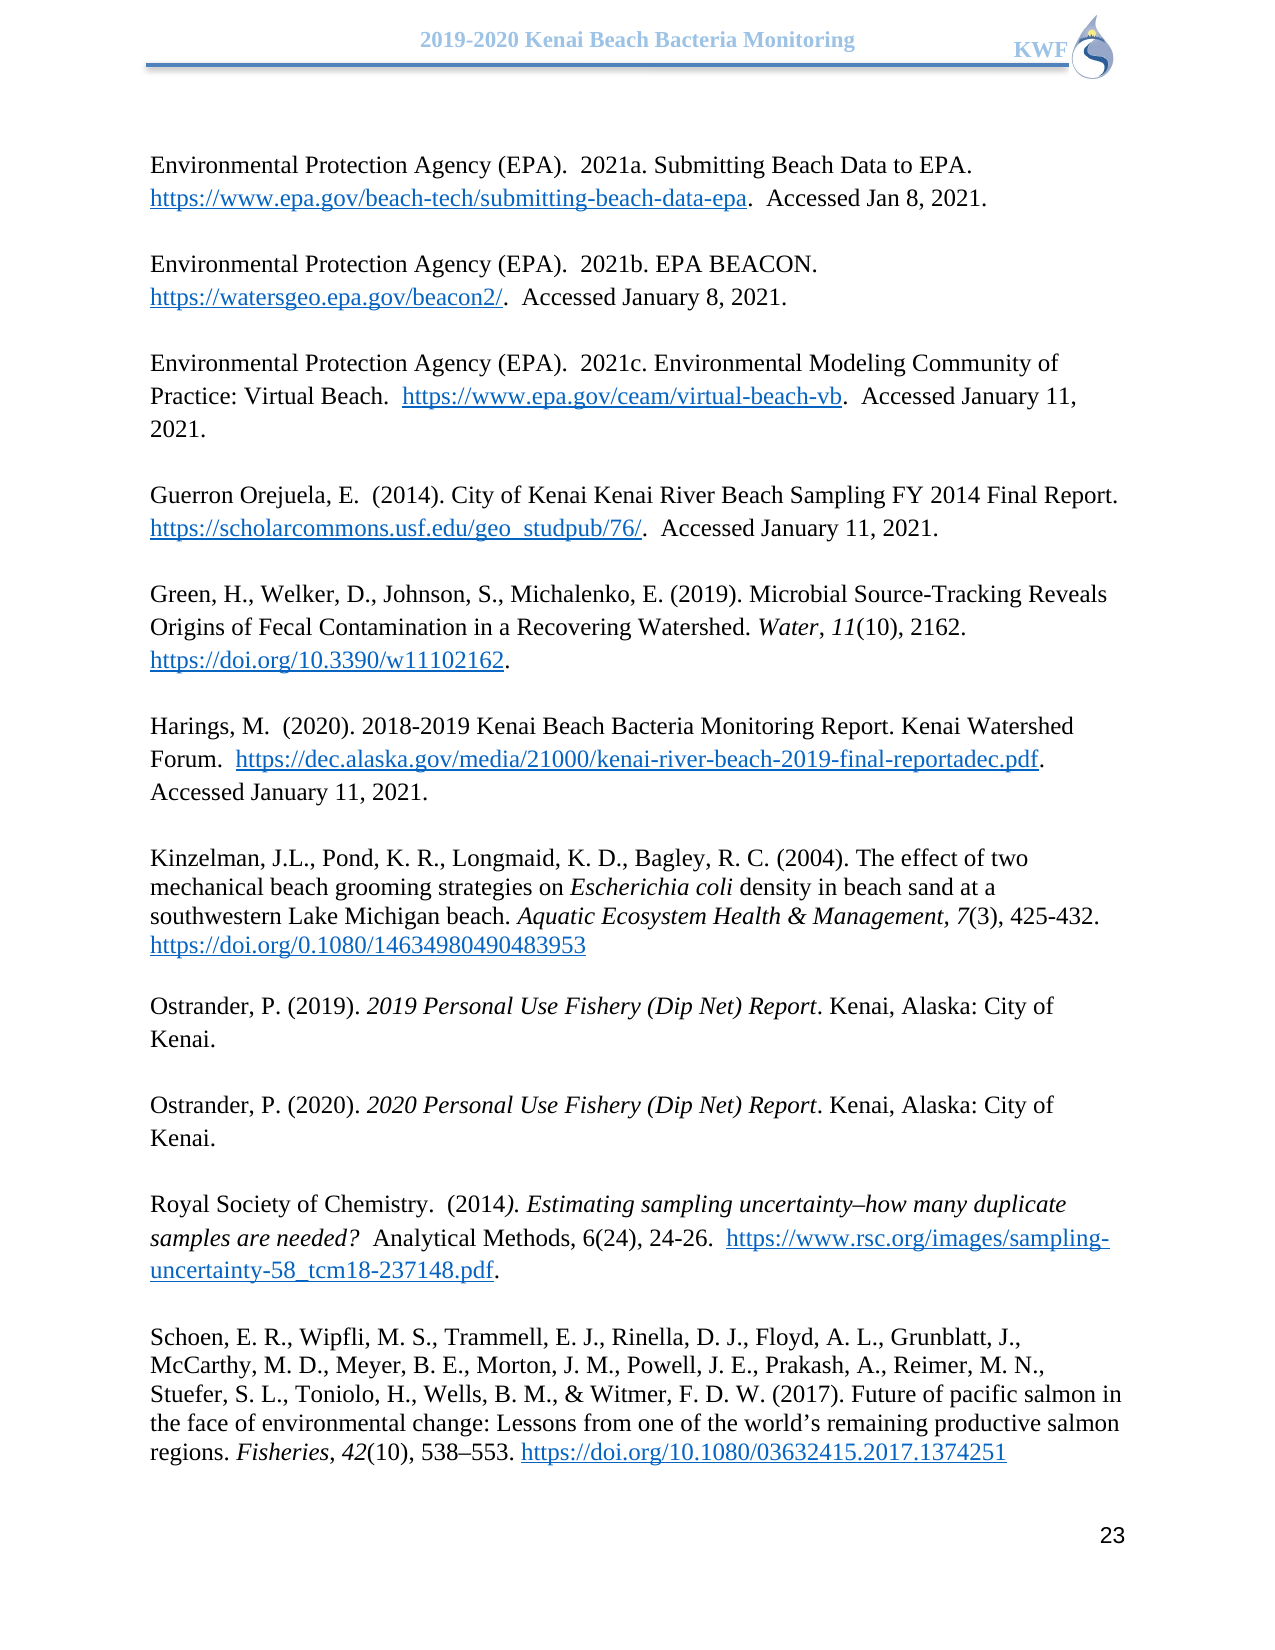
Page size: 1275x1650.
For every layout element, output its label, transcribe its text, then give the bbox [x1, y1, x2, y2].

text Environmental Protection Agency (EPA). 2021c. Environmental Modeling Community of Practice: Virtual Beach. https://www.epa.gov/ceam/virtual-beach-vb. Accessed January 11, 2021. [150, 348, 1125, 443]
text Kinzelman, J.L., Pond, K. R., Longmaid, K. D., Bagley, R. C. (2004). The effect of two mechanical beach grooming strategies on Escherichia coli density in beach sand at a southwestern Lake Michigan beach. Aquatic Ecosystem Health & Management, 7(3), 425-432. https://doi.org/0.1080/14634980490483953 [150, 843, 1125, 958]
text Schoen, E. R., Wipfli, M. S., Trammell, E. J., Rinella, D. J., Floyd, A. L., Grunblatt, J., McCarthy, M. D., Meyer, B. E., Morton, J. M., Powell, J. E., Prakash, A., Reimer, M. N., Stuefer, S. L., Toniolo, H., Wells, B. M., & Witmer, F. D. W. (2017). Future of pacific salmon in the face of environmental change: Lessons from one of the world’s remaining productive salmon regions. Fisheries, 42(10), 538–553. https://doi.org/10.1080/03632415.2017.1374251 [150, 1322, 1125, 1465]
text Green, H., Welker, D., Johnson, S., Michalenko, E. (2019). Microbial Source-Tracking Reveals Origins of Fecal Contamination in a Recovering Watershed. Water, 11(10), 2162. https://doi.org/10.3390/w11102162. [150, 579, 1125, 674]
text Ostrander, P. (2020). 2020 Personal Use Fishery (Dip Net) Report. Kenai, Alaska: City of Kenai. [150, 1091, 1125, 1152]
text Environmental Protection Agency (EPA). 2021a. Submitting Beach Data to EPA. https://www.epa.gov/beach-tech/submitting-beach-data-epa. Accessed Jan 8, 2021. [150, 150, 1125, 212]
text Environmental Protection Agency (EPA). 2021b. EPA BEACON. https://watersgeo.epa.gov/beacon2/. Accessed January 8, 2021. [150, 249, 1125, 311]
text Royal Society of Chemistry. (2014). Estimating sampling uncertainty–how many duplicate samples are needed? Analytical Methods, 6(24), 24-26. https://www.rsc.org/images/sampling-uncertainty-58_tcm18-237148.pdf. [150, 1189, 1125, 1284]
text Guerron Orejuela, E. (2014). City of Kenai Kenai River Beach Sampling FY 2014 Final Report. https://scholarcommons.usf.edu/geo_studpub/76/. Accessed January 11, 2021. [150, 480, 1125, 542]
text Ostrander, P. (2019). 2019 Personal Use Fishery (Dip Net) Report. Kenai, Alaska: City of Kenai. [150, 991, 1125, 1053]
picture [1069, 13, 1118, 79]
text Harings, M. (2020). 2018-2019 Kenai Beach Bacteria Monitoring Report. Kenai Watershed Forum. https://dec.alaska.gov/media/21000/kenai-river-beach-2019-final-reportadec.pdf. Accessed January 11, 2021. [150, 711, 1125, 806]
